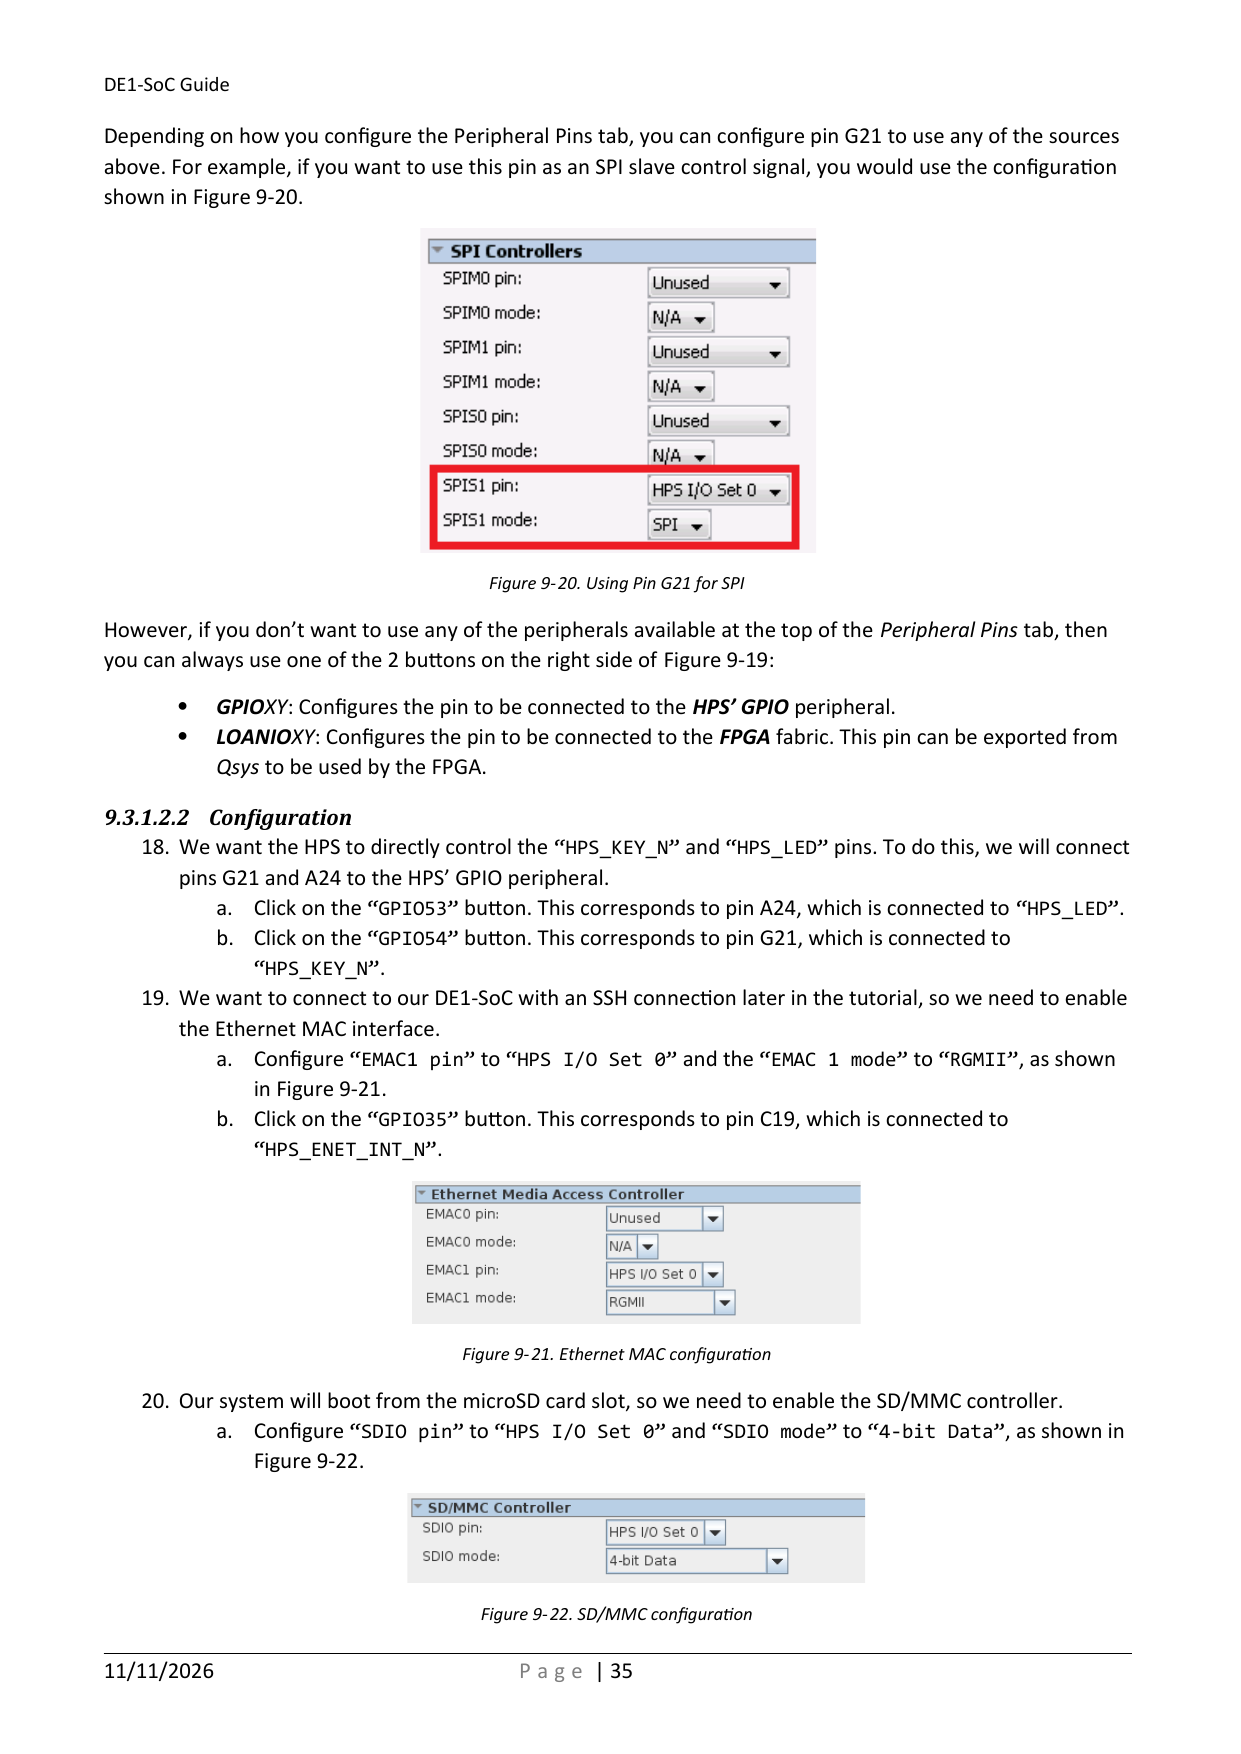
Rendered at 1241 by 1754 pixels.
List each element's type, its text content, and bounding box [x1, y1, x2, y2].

list LOANIOXY: Configures the pin to be connected to the FPGA fabric. This pin can be exported from Qsys to be used by the FPGA. [178, 722, 1132, 781]
list Our system will boot from the microSD card slot, so we need to enable the SD/MMC controller. [141, 1386, 1132, 1414]
list We want to connect to our DE1-SoC with an SSH connection later in the tutorial, so we need to enable the Ethernet MAC interface. [141, 983, 1132, 1042]
picture [419, 228, 817, 553]
list We want the HPS to directly control the “HPS_KEY_N” and “HPS_LED” pins. To do this, we will connect pins G21 and A24 to the HPS’ GPIO peripheral. [141, 832, 1132, 891]
list Click on the “GPIO35” button. This corresponds to pin C19, which is connected to “HPS_ENET_INT_N”. [216, 1104, 1132, 1163]
list Click on the “GPIO54” button. This corresponds to pin G21, which is connected to “HPS_KEY_N”. [216, 923, 1132, 981]
list Click on the “GPIO53” button. This corresponds to pin A24, which is connected to “HPS_LED”. [216, 893, 1132, 921]
list GPIOXY: Configures the pin to be connected to the HPS’ GPIO peripheral. [178, 692, 1132, 720]
picture [412, 1181, 861, 1324]
picture [407, 1493, 866, 1583]
subtitle Configuration [103, 803, 1132, 830]
